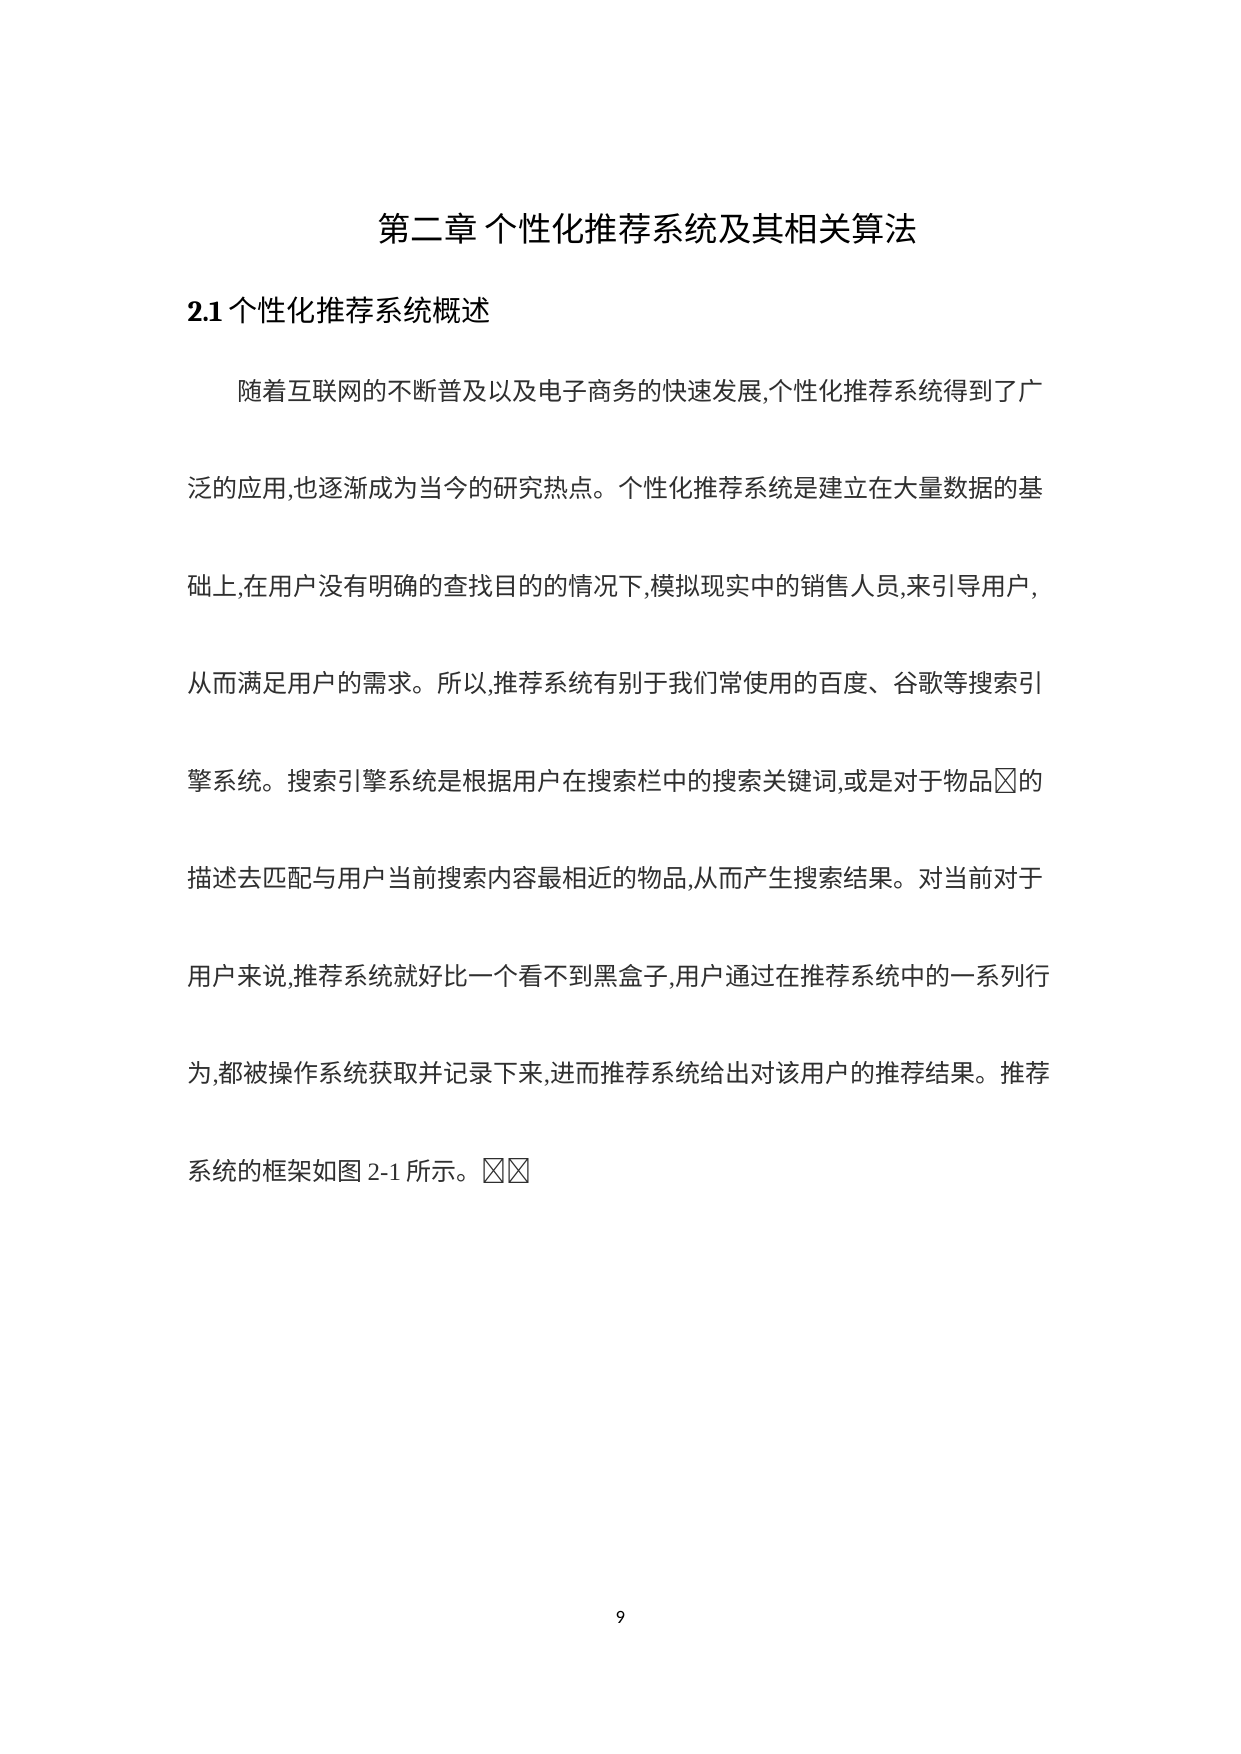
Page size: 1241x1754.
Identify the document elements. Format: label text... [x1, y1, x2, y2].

subtitle 2.1个性化推荐系统概述 [187, 276, 1053, 341]
text 随着互联网的不断普及以及电子商务的快速发展,个性化推荐系统得到了广泛的应用,也逐渐成为当今的研究热点。个性化推荐系统是建立在大量数据的基础上,在用户没有明确的查找目的的情况下,模拟现实中的销售人员,来引导用户,从而满足用户的需求。所以,推荐系统有别于我们常使用的百度、谷歌等搜索引擎系统。搜索引擎系统是根据用户在搜索栏中的搜索关键词,或是对于物品的描述去匹配与用户当前搜索内容最相近的物品,从而产生搜索结果。对当前对于用户来说,推荐系统就好比一个看不到黑盒子,用户通过在推荐系统中的一系列行为,都被操作系统获取并记录下来,进而推荐系统给出对该用户的推荐结果。推荐系统的框架如图2-1所示。 [187, 357, 1053, 1202]
subtitle 第二章 个性化推荐系统及其相关算法 [187, 194, 1053, 259]
